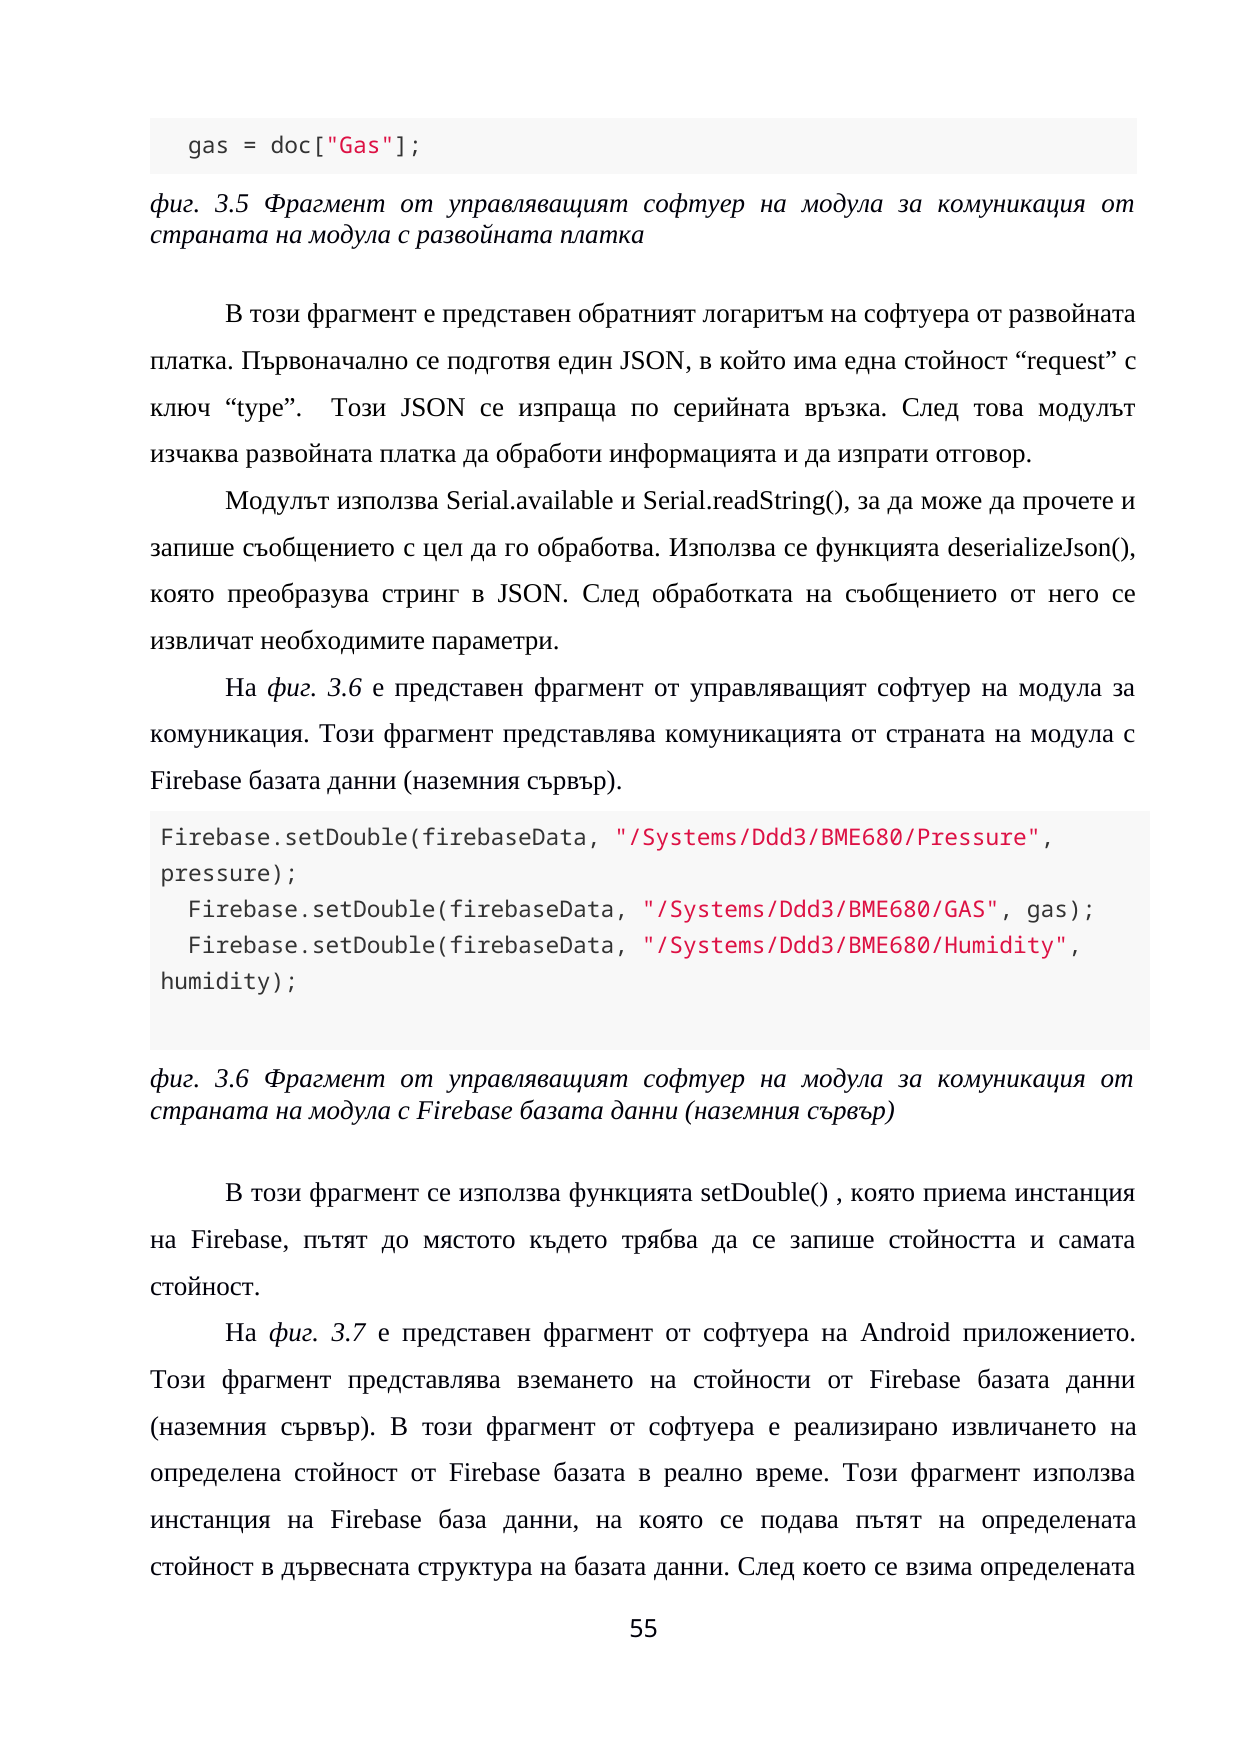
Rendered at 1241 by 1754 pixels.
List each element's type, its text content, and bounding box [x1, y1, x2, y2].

text фиг. 3.6 Фрагмент от управляващият софтуер на модула за комуникация от страната на модулa с Firebase базата данни (наземния сървър) [150, 1063, 1137, 1125]
table_header Firebase.setDouble(firebaseData, "/Systems/Ddd3/BME680/Pressure", pressure); Firebase.setDouble(firebaseData, "/Systems/Ddd3/BME680/GAS", gas); Firebase.setDouble(firebaseData, "/Systems/Ddd3/BME680/Humidity", humidity); [150, 811, 1150, 1050]
text В този фрагмент е представен обратният логаритъм на софтуера от развойната платка. Първоначално се подготвя един JSON, в който има една стойност “request” с ключ “type”. Този JSON се изпраща по серийната връзка. След това модулът изчаква развойната платка да обработи информацията и да изпрати отговор. [150, 297, 1137, 469]
text фиг. 3.5 Фрагмент от управляващият софтуер на модула за комуникация от страната на модула с развойната платка [150, 187, 1137, 249]
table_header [150, 118, 1137, 174]
text На фиг. 3.6 е представен фрагмент от управляващият софтуер на модула за комуникация. Този фрагмент представлява комуникацията от страната на модулa с Firebase базата данни (наземния сървър). [150, 671, 1137, 795]
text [150, 1316, 1137, 1581]
text Модулът използва Serial.available и Serial.readString(), за да може да прочете и запише съобщението с цел да го обработва. Използва се функцията deserializeJson(), която преобразува стринг в JSON. След обработката на съобщението от него се извличат необходимите параметри. [150, 484, 1137, 655]
text В този фрагмент се използва функцията setDouble() , която приема инстанция на Firebase, пътят до мястото където трябва да се запише стойността и самата стойност. [150, 1176, 1137, 1301]
